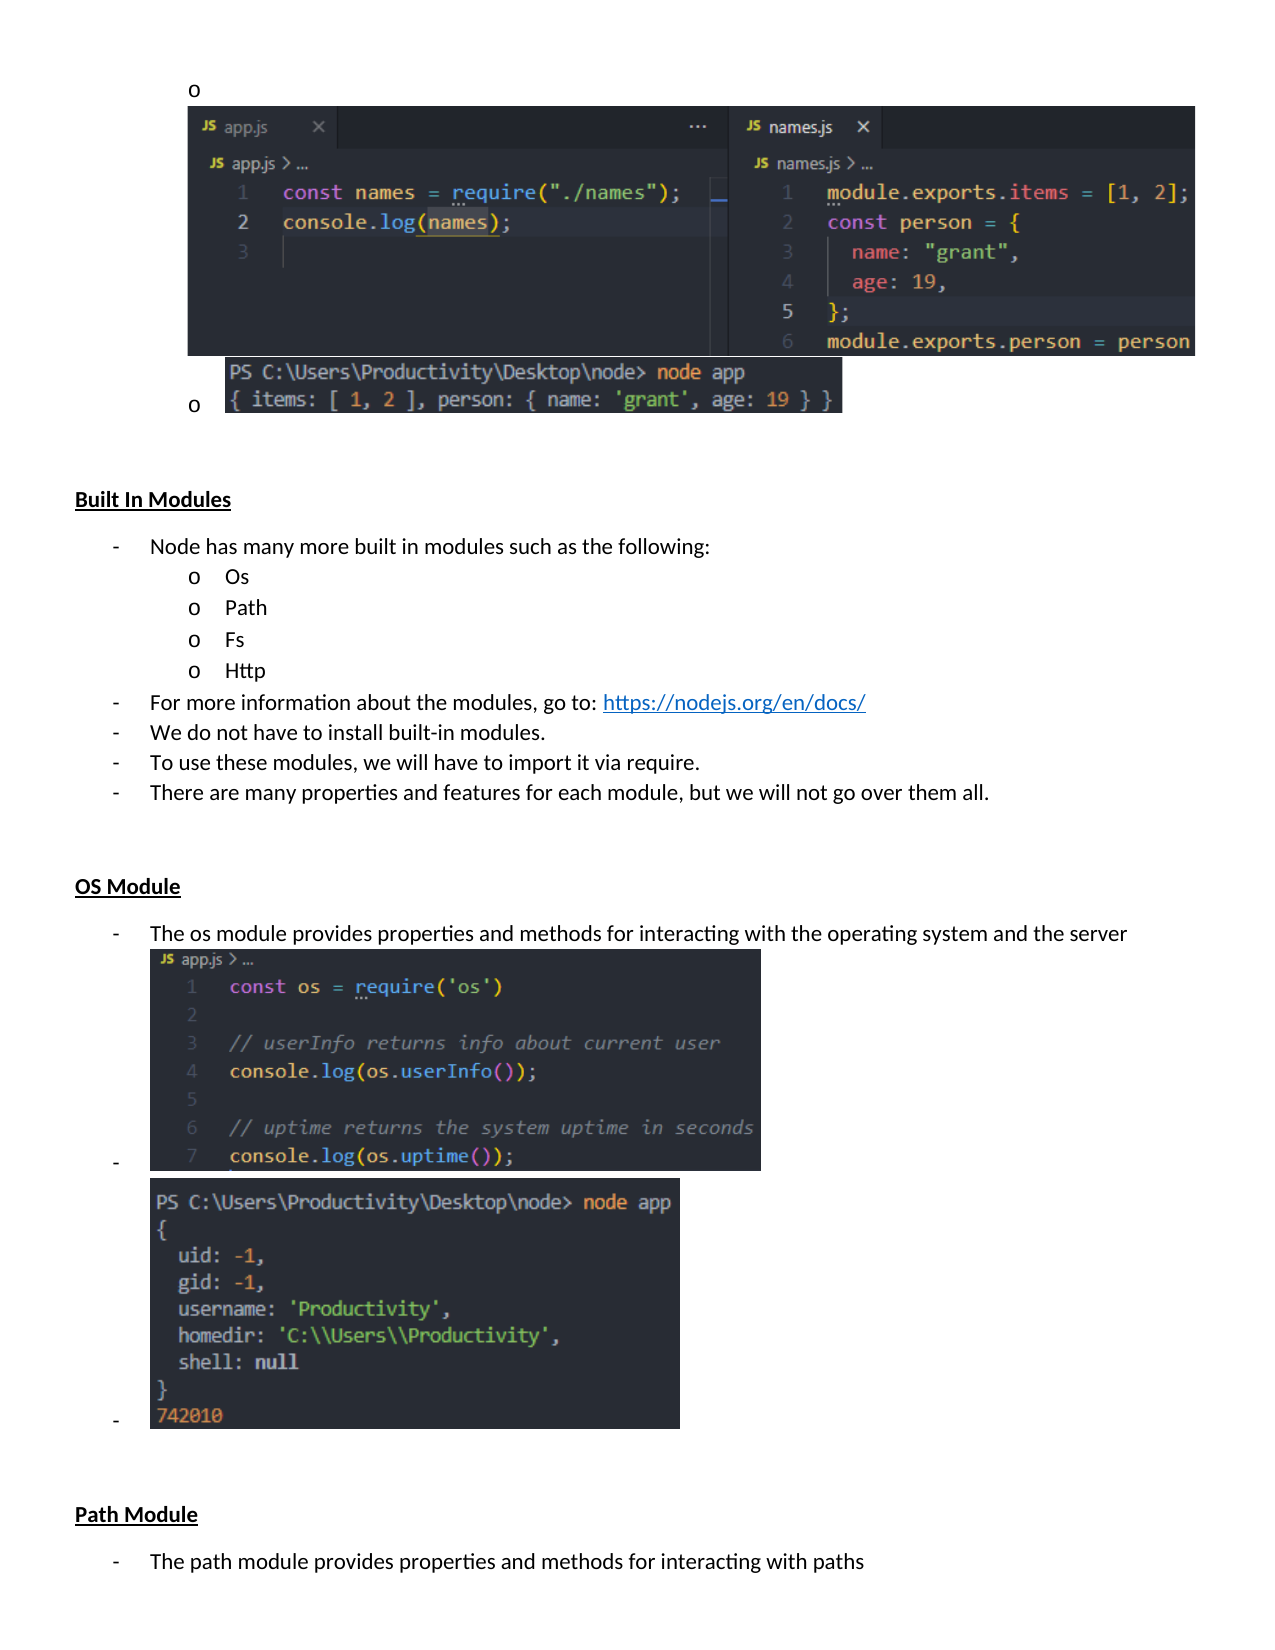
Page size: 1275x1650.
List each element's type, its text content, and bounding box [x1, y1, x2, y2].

list For more information about the modules, go to: https://nodejs.org/en/docs/ [112, 688, 1200, 716]
list The path module provides properties and methods for interacting with paths [112, 1547, 1200, 1575]
list The os module provides properties and methods for interacting with the operating system and the server [112, 919, 1200, 947]
list Http [187, 656, 1200, 686]
list There are many properties and features for each module, but we will not go over them all. [112, 778, 1200, 807]
text OS Module [75, 872, 1200, 900]
picture [187, 106, 1196, 356]
text Built In Modules [75, 485, 1200, 513]
picture [225, 357, 843, 413]
picture [150, 1178, 680, 1429]
list Os [187, 562, 1200, 591]
list Fs [187, 625, 1200, 654]
list Path [187, 593, 1200, 623]
picture [150, 949, 761, 1171]
list We do not have to install built-in modules. [112, 718, 1200, 746]
list To use these modules, we will have to import it via require. [112, 748, 1200, 776]
list Node has many more built in modules such as the following: [112, 532, 1200, 560]
text Path Module [75, 1500, 1200, 1528]
